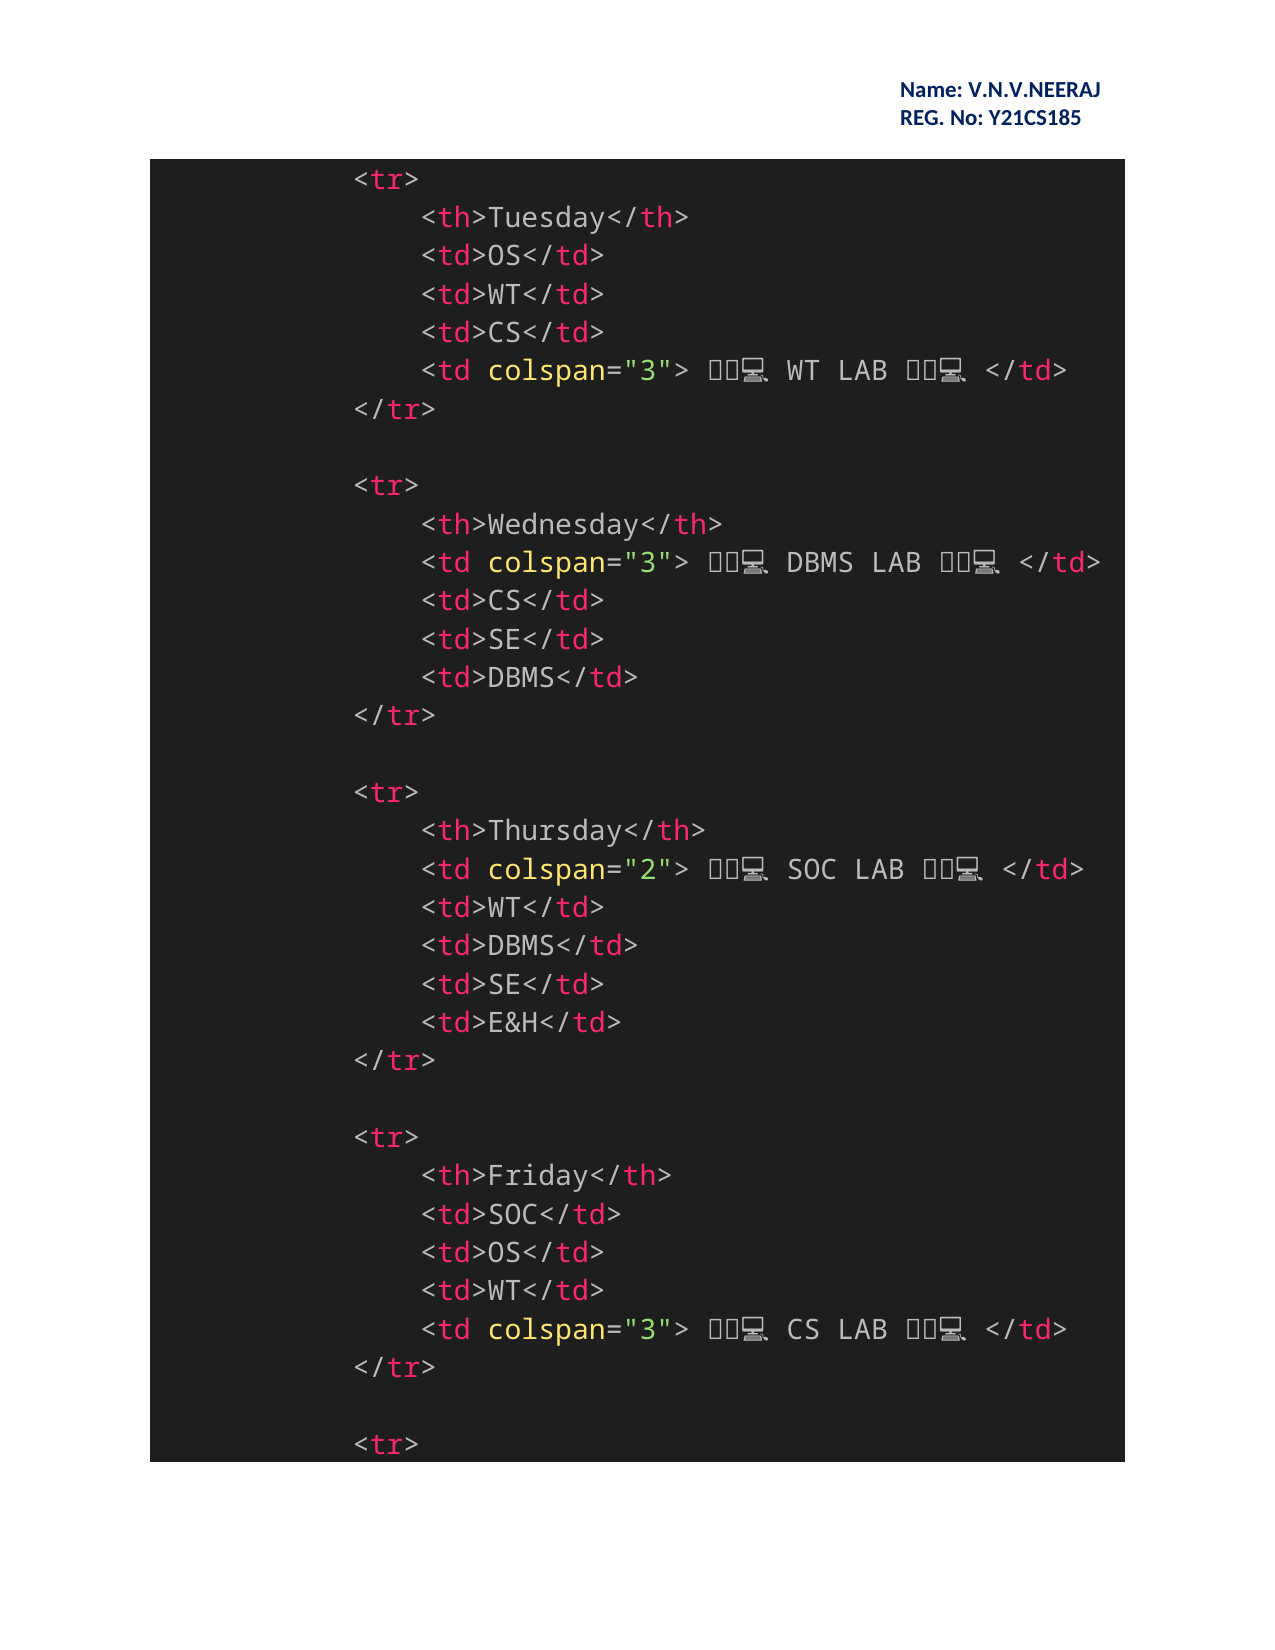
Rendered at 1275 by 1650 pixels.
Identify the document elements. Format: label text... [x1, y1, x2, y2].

text <td colspan="3"> 👨🏻‍💻 DBMS LAB 👨🏻‍💻 </td> [150, 542, 1125, 581]
text <td>OS</td> [150, 1232, 1125, 1271]
text <td>OS</td> [150, 236, 1125, 274]
text <td>SE</td> [150, 619, 1125, 657]
text <td>DBMS</td> [150, 657, 1125, 696]
text <td colspan="3"> 👨🏻‍💻 WT LAB 👨🏻‍💻 </td> [150, 351, 1125, 389]
text <td>CS</td> [150, 581, 1125, 619]
text <td>SOC</td> [150, 1194, 1125, 1232]
text <th>Wednesday</th> [150, 504, 1125, 542]
text <td>WT</td> [150, 274, 1125, 312]
text <tr> [150, 1424, 1125, 1462]
text <tr> [150, 1117, 1125, 1156]
text </tr> [150, 389, 1125, 427]
text <td>CS</td> [150, 312, 1125, 351]
text <tr> [150, 159, 1125, 197]
text </tr> [150, 1041, 1125, 1079]
text <tr> [150, 772, 1125, 811]
text <td colspan="3"> 👨🏻‍💻 CS LAB 👨🏻‍💻 </td> [150, 1309, 1125, 1347]
text <th>Tuesday</th> [150, 197, 1125, 236]
text <td>SE</td> [150, 964, 1125, 1002]
text <td>WT</td> [150, 1271, 1125, 1309]
text <td>WT</td> [150, 887, 1125, 926]
text <tr> [150, 466, 1125, 504]
text <td>E&H</td> [150, 1002, 1125, 1041]
text <th>Friday</th> [150, 1156, 1125, 1194]
text </tr> [150, 696, 1125, 734]
text <td colspan="2"> 👨🏻‍💻 SOC LAB 👨🏻‍💻 </td> [150, 849, 1125, 887]
text <th>Thursday</th> [150, 811, 1125, 849]
text <td>DBMS</td> [150, 926, 1125, 964]
text </tr> [150, 1347, 1125, 1386]
